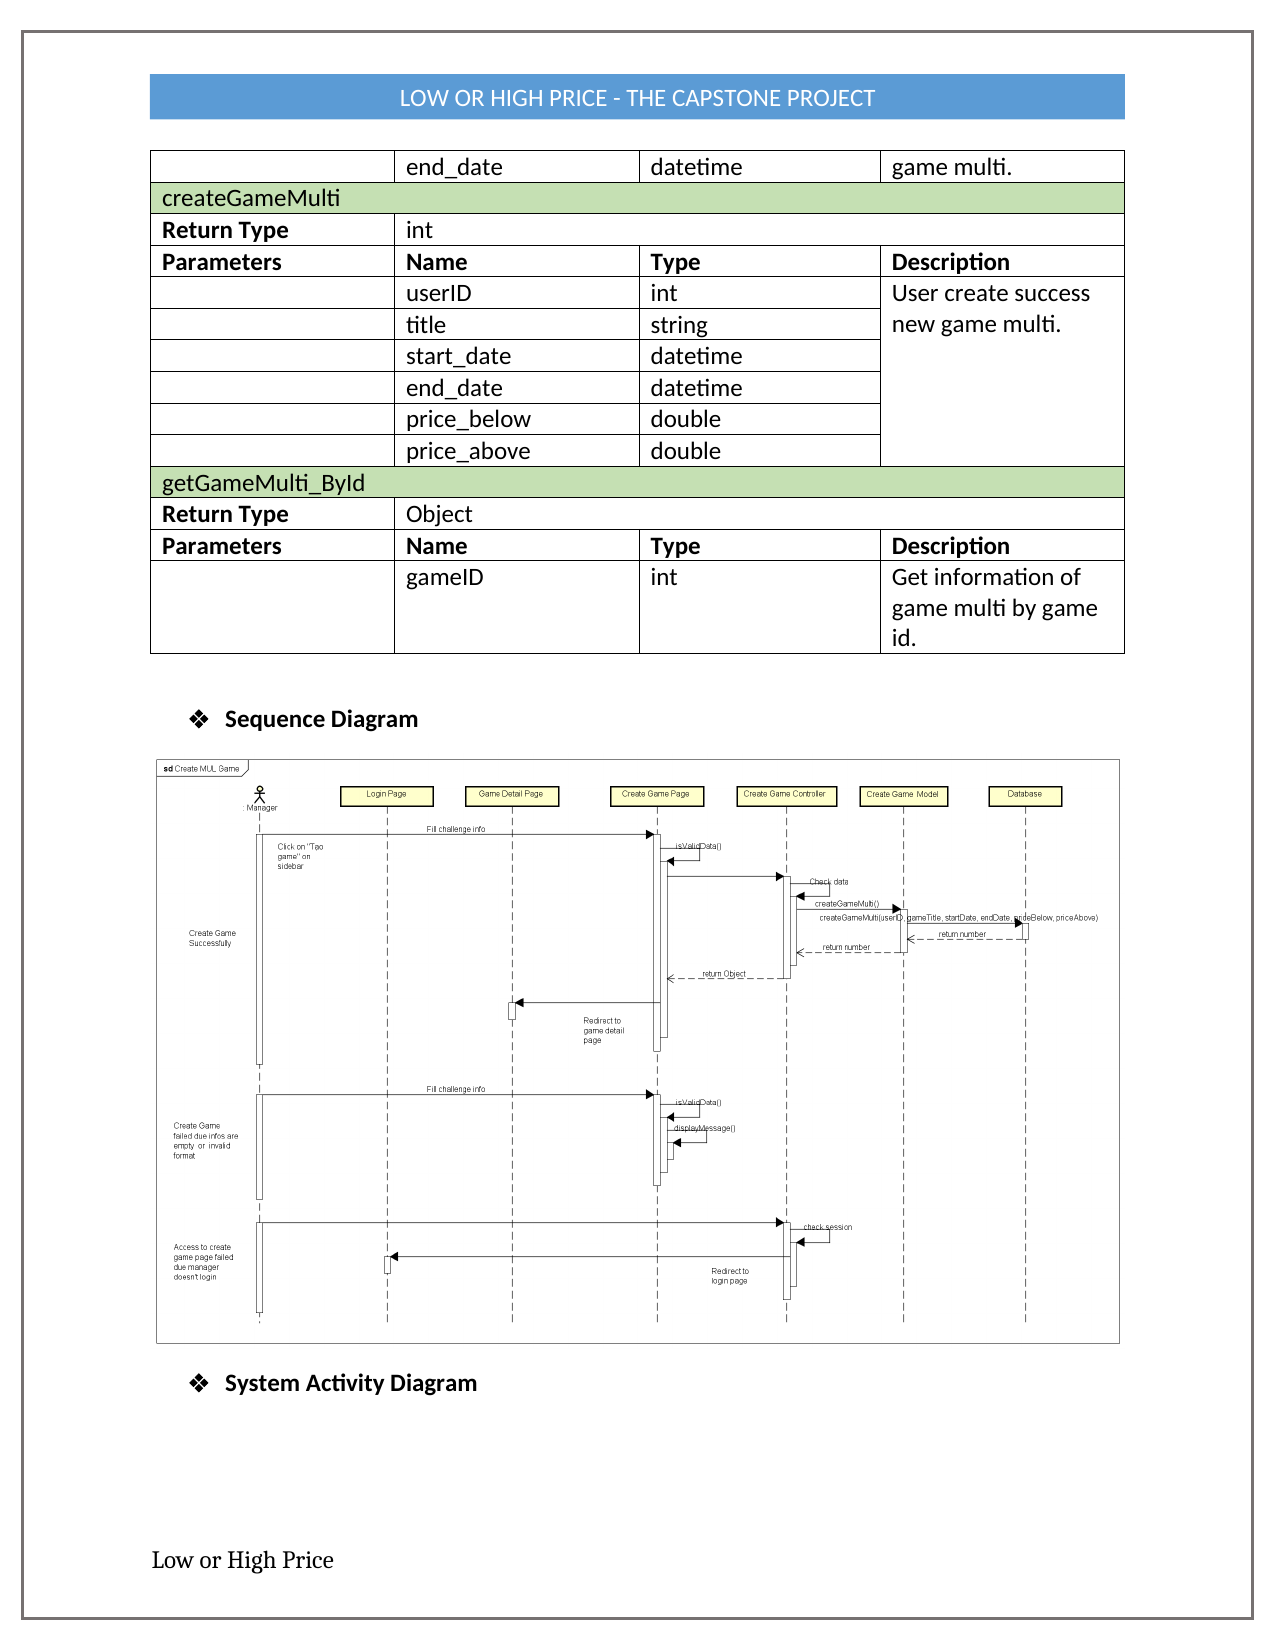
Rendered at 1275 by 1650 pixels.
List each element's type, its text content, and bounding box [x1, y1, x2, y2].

picture [150, 753, 1125, 1349]
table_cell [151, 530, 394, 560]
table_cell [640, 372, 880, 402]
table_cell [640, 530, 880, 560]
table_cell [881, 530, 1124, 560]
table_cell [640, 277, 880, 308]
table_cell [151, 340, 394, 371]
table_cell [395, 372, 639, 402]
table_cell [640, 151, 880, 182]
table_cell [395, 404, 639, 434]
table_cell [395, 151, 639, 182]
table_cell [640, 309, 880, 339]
list Sequence Diagram [187, 703, 1125, 734]
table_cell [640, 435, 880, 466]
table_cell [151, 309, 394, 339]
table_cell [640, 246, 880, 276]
list System Activity Diagram [187, 1367, 1125, 1398]
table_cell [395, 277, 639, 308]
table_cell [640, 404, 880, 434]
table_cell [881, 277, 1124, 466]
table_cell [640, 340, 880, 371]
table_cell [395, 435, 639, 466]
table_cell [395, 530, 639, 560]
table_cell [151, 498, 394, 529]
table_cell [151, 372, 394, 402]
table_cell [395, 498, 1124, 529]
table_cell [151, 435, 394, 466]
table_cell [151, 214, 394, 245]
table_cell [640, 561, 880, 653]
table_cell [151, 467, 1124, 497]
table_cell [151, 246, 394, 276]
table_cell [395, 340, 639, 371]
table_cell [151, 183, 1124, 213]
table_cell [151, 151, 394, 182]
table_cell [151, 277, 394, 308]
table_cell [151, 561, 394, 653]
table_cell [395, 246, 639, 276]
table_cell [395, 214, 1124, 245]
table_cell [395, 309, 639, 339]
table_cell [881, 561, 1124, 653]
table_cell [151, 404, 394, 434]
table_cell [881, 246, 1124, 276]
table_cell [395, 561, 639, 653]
